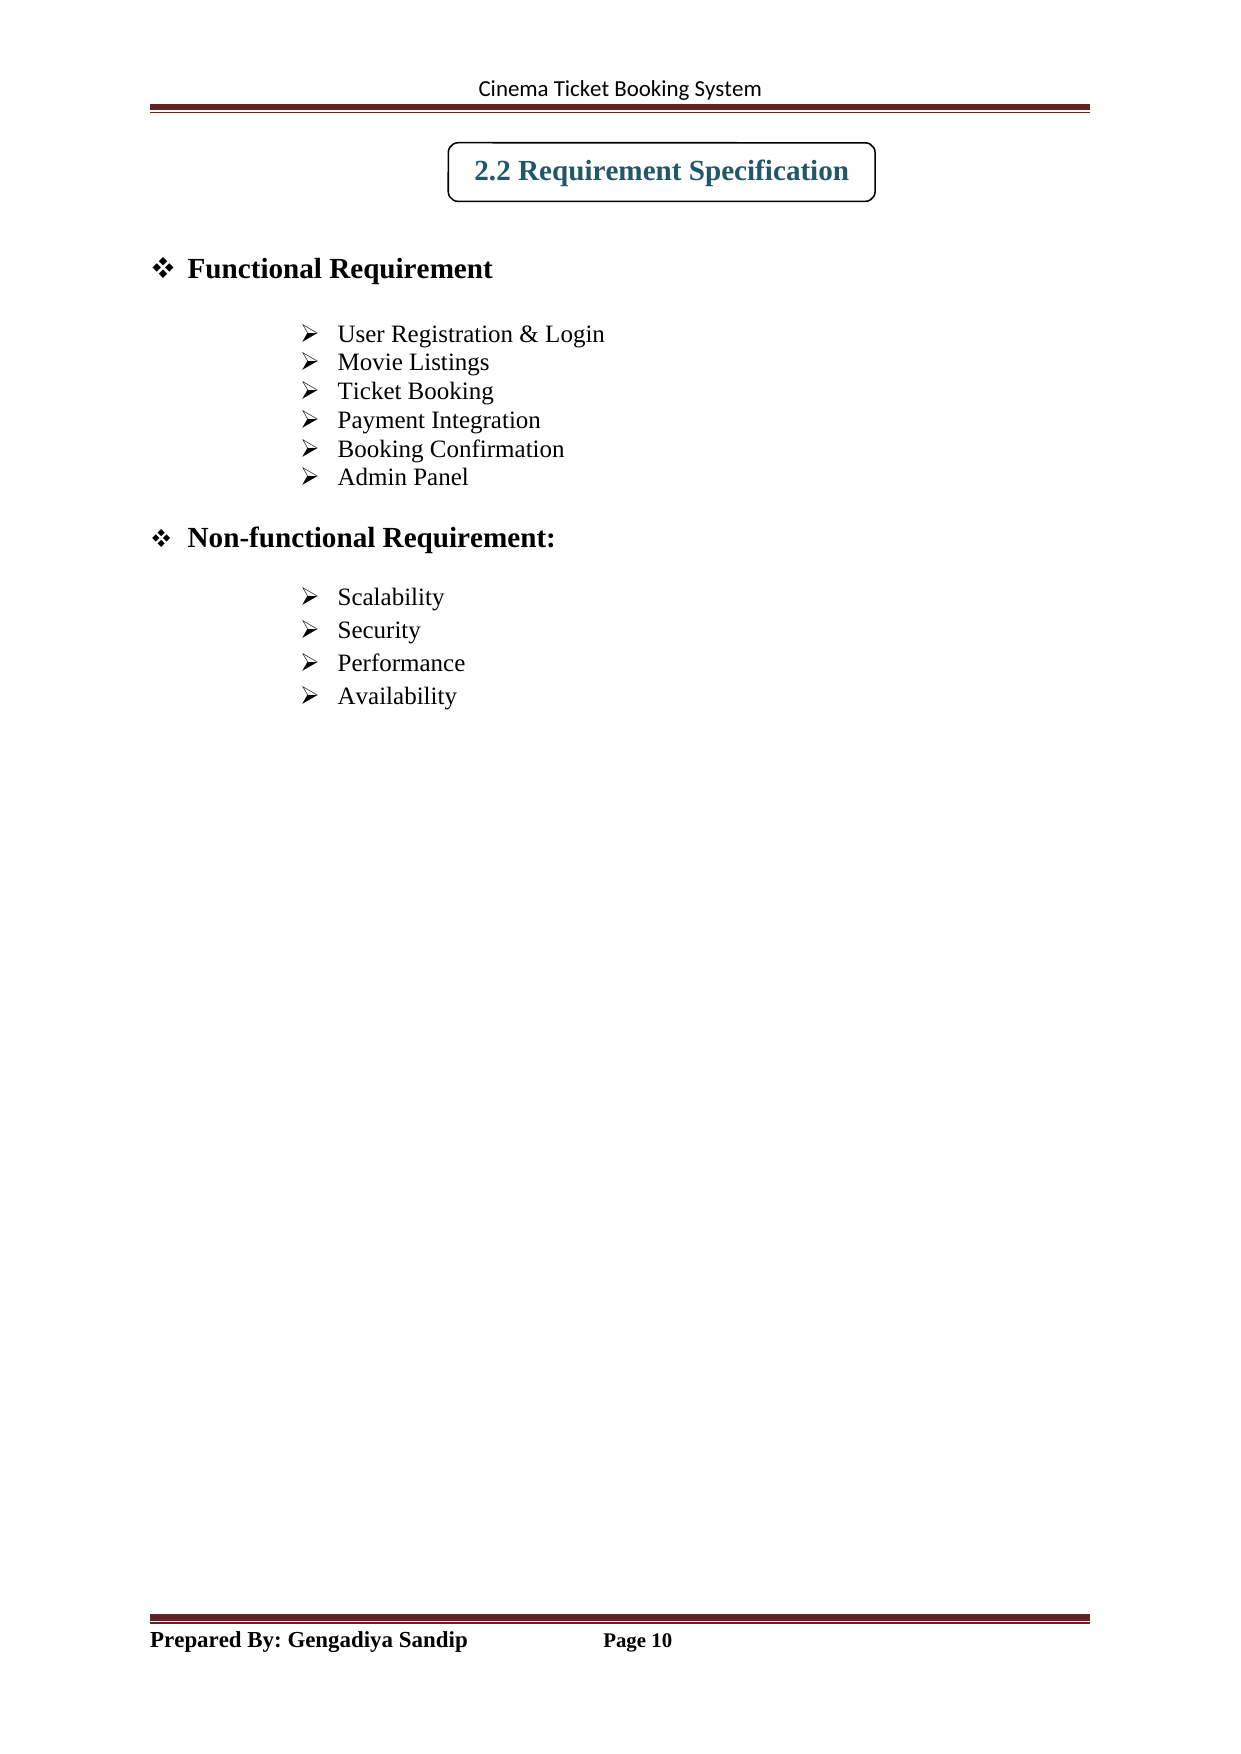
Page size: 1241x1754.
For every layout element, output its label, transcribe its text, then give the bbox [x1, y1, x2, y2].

list User Registration & Login [300, 319, 1090, 347]
list Performance [300, 648, 1090, 677]
list Security [300, 615, 1090, 644]
list Booking Confirmation [300, 434, 1090, 462]
list Non-functional Requirement: [150, 520, 1090, 553]
list Admin Panel [300, 462, 1090, 491]
list Scalability [300, 582, 1090, 611]
list Availability [300, 681, 1090, 710]
list Ticket Booking [300, 376, 1090, 405]
list Functional Requirement [150, 251, 1090, 285]
list Movie Listings [300, 347, 1090, 376]
list Payment Integration [300, 405, 1090, 434]
